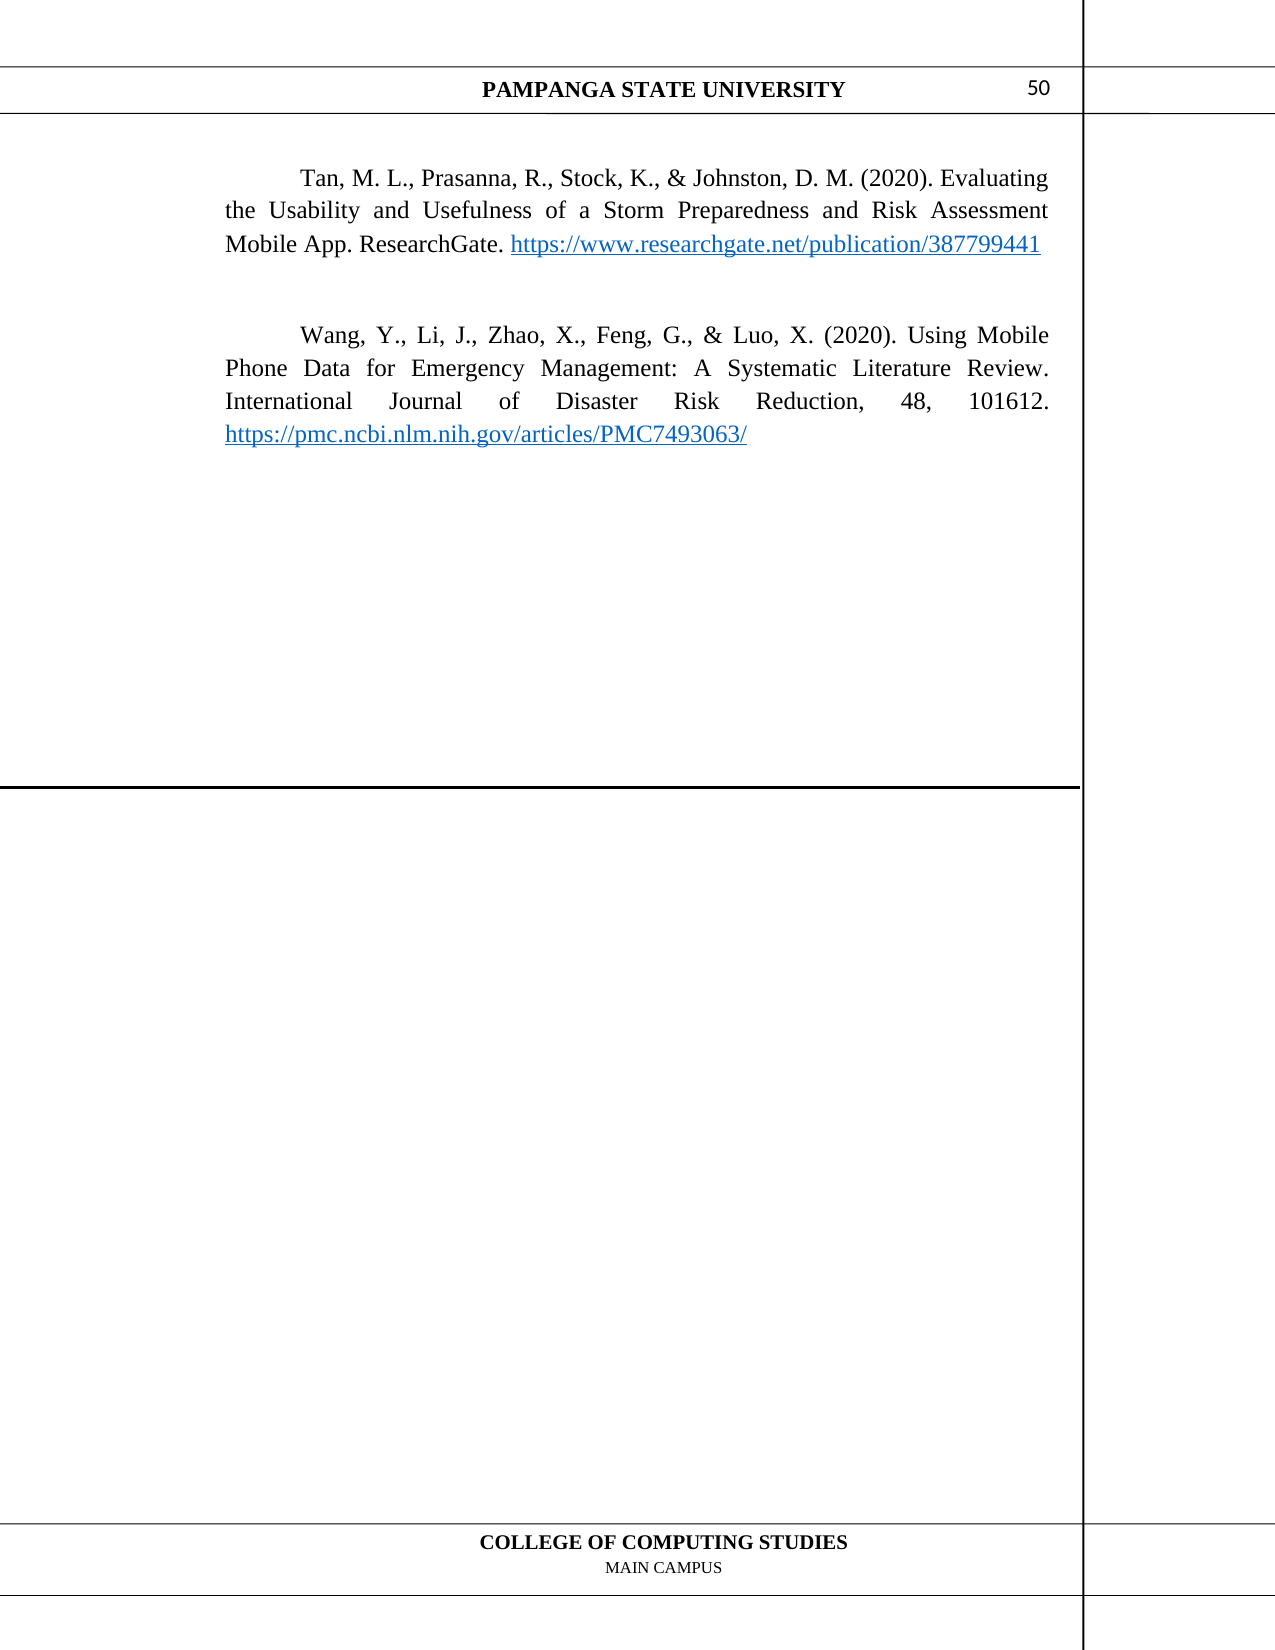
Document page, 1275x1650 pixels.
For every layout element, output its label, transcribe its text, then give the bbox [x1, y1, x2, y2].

text Wang, Y., Li, J., Zhao, X., Feng, G., & Luo, X. (2020). Using Mobile Phone Data for Emergency Management: A Systematic Literature Review. International Journal of Disaster Risk Reduction, 48, 101612. https://pmc.ncbi.nlm.nih.gov/articles/PMC7493063/ [225, 320, 1050, 447]
text Tan, M. L., Prasanna, R., Stock, K., & Johnston, D. M. (2020). Evaluating the Usability and Usefulness of a Storm Preparedness and Risk Assessment Mobile App. ResearchGate. https://www.researchgate.net/publication/387799441 [225, 163, 1050, 257]
